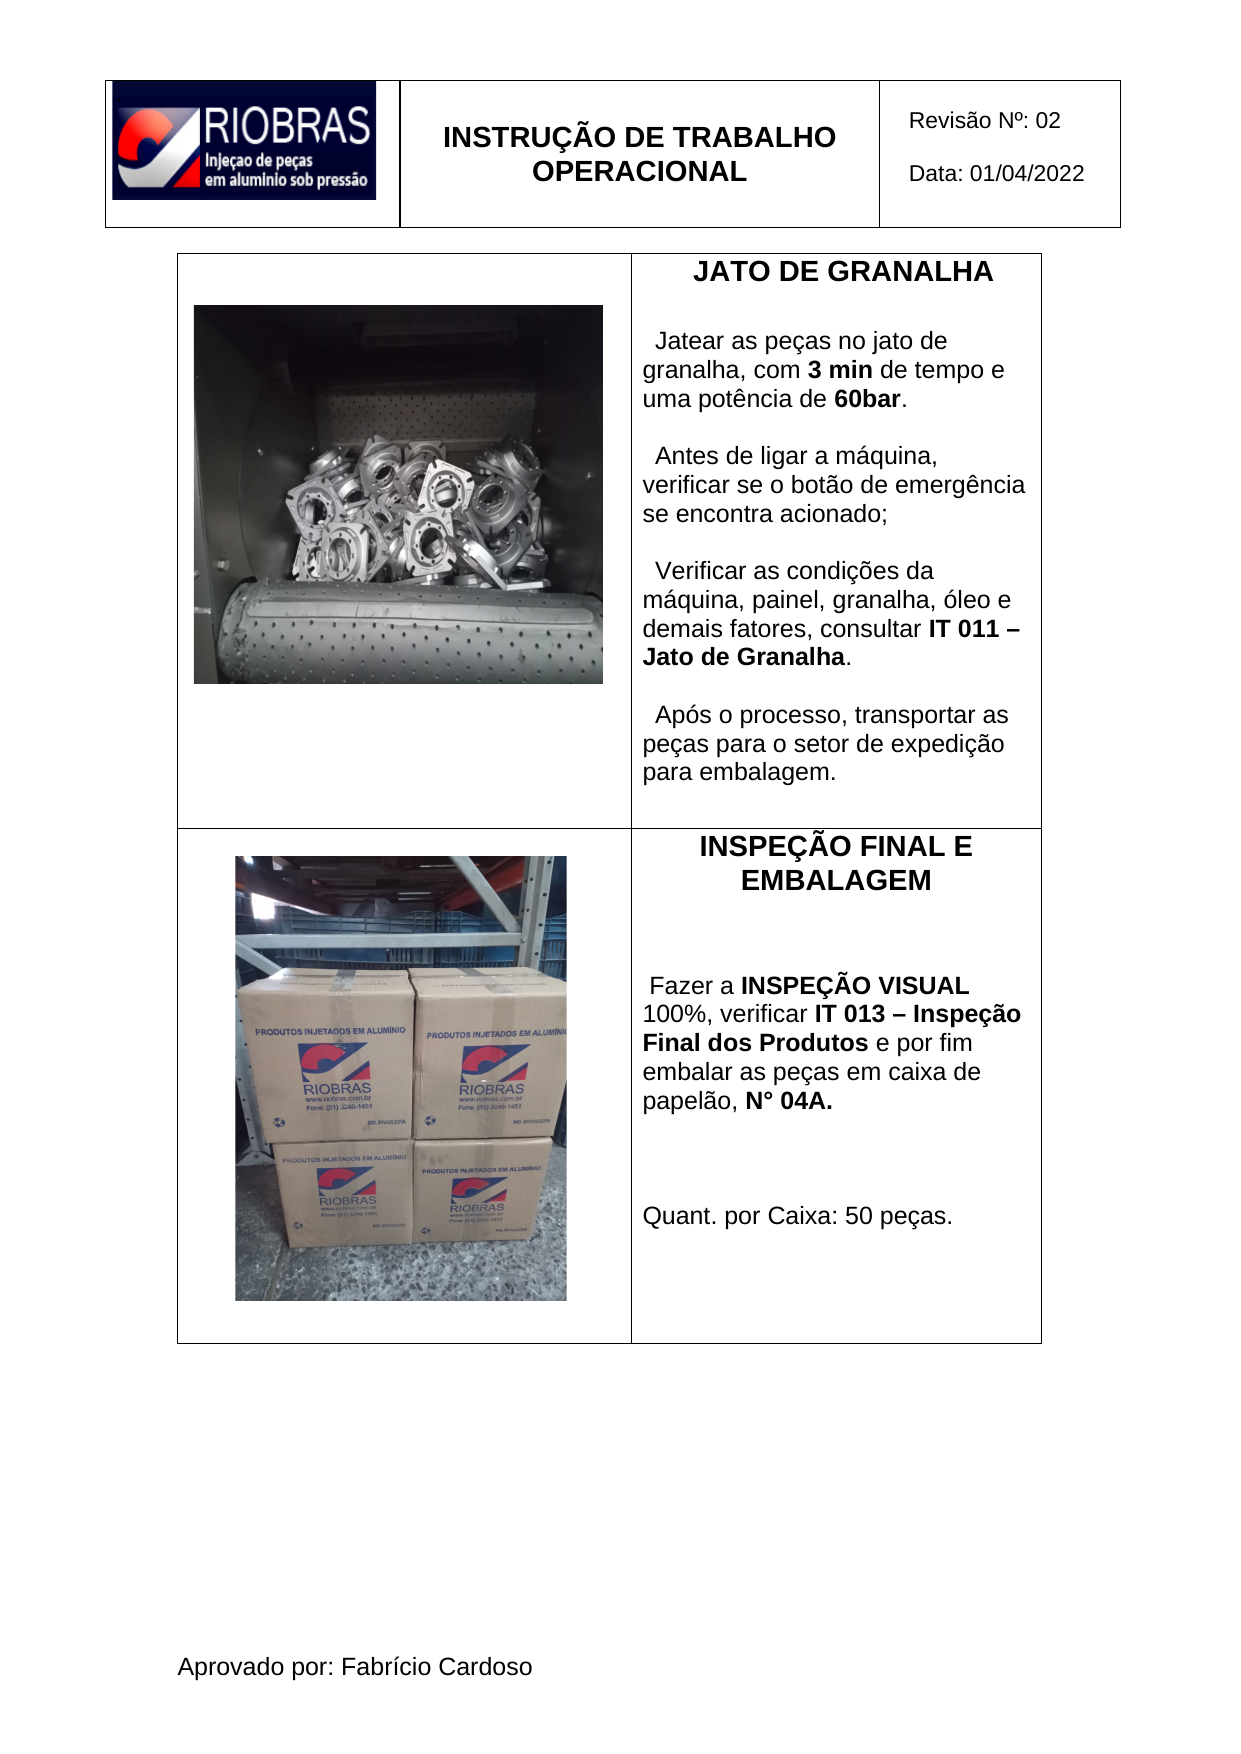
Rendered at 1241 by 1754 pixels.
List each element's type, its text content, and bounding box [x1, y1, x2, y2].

picture [235, 856, 567, 1301]
table_cell [178, 829, 631, 1343]
table_header [178, 254, 631, 828]
table_header JATO DE GRANALHA Jatear as peças no jato de granalha, com 3 min de tempo e uma potência de 60bar. Antes de ligar a máquina, verificar se o botão de emergência se encontra acionado; Verificar as condições da máquina, painel, granalha, óleo e demais fatores, consultar IT 011 – Jato de Granalha. Após o processo, transportar as peças para o setor de expedição para embalagem. [632, 254, 1041, 828]
picture [112, 81, 377, 200]
picture [193, 305, 603, 684]
table_cell INSPEÇÃO FINAL E EMBALAGEM Fazer a INSPEÇÃO VISUAL 100%, verificar IT 013 – Inspeção Final dos Produtos e por fim embalar as peças em caixa de papelão, N° 04A. Quant. por Caixa: 50 peças. [632, 829, 1041, 1343]
